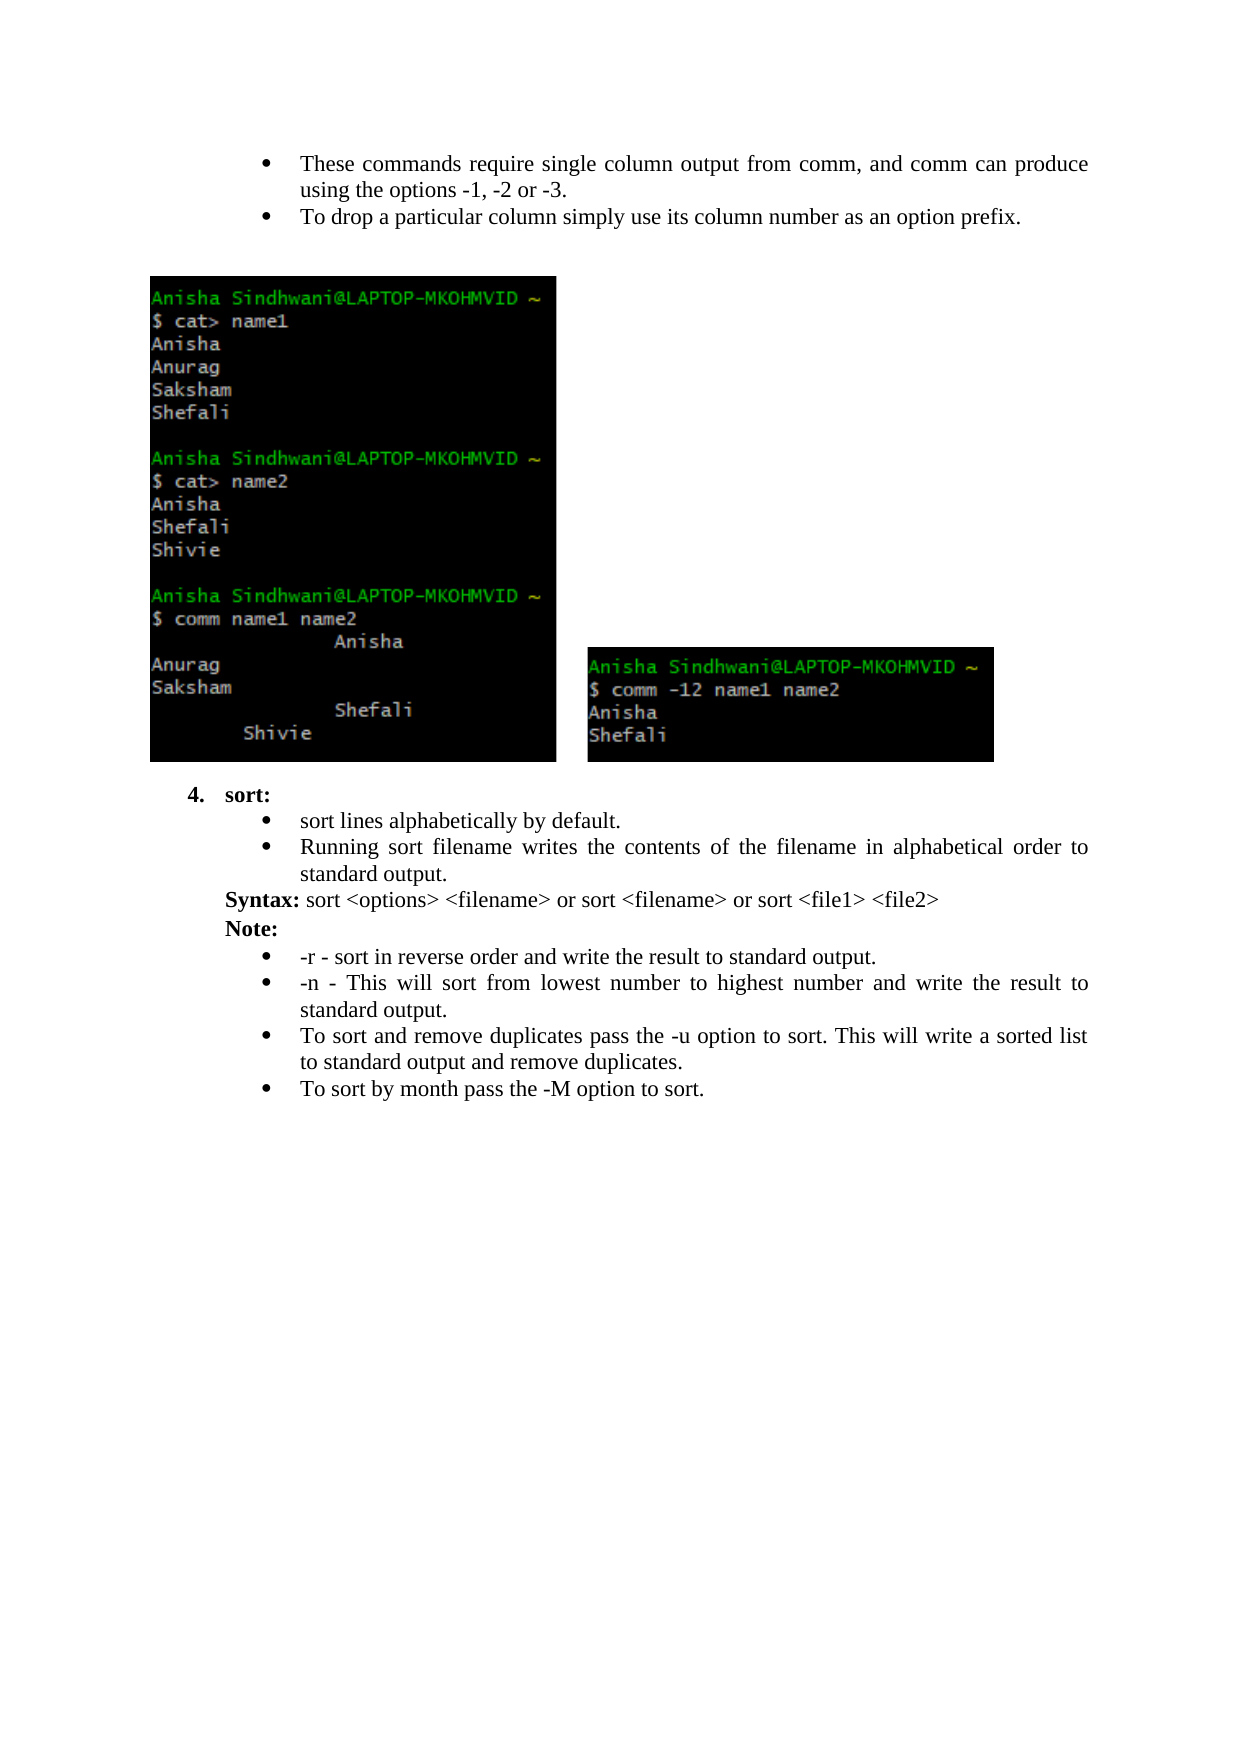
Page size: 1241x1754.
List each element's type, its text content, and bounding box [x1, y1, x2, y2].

list Syntax: sort <options> <filename> or sort <filename> or sort <file1> <file2> [225, 886, 1090, 912]
list To sort by month pass the -M option to sort. [262, 1075, 1090, 1101]
list These commands require single column output from comm, and comm can produce using the options -1, -2 or -3. [262, 150, 1090, 203]
list To drop a particular column simply use its column number as an option prefix. [262, 203, 1090, 229]
list Running sort filename writes the contents of the filename in alphabetical order to standard output. [262, 833, 1090, 886]
list -n - This will sort from lowest number to highest number and write the result to standard output. [262, 969, 1090, 1022]
list To sort and remove duplicates pass the -u option to sort. This will write a sorted list to standard output and remove duplicates. [262, 1022, 1090, 1075]
list Note: [225, 914, 1090, 941]
list -r - sort in reverse order and write the result to standard output. [262, 943, 1090, 969]
list sort lines alphabetically by default. [262, 807, 1090, 833]
picture [587, 647, 994, 762]
list sort: [187, 781, 1090, 807]
picture [150, 276, 557, 762]
